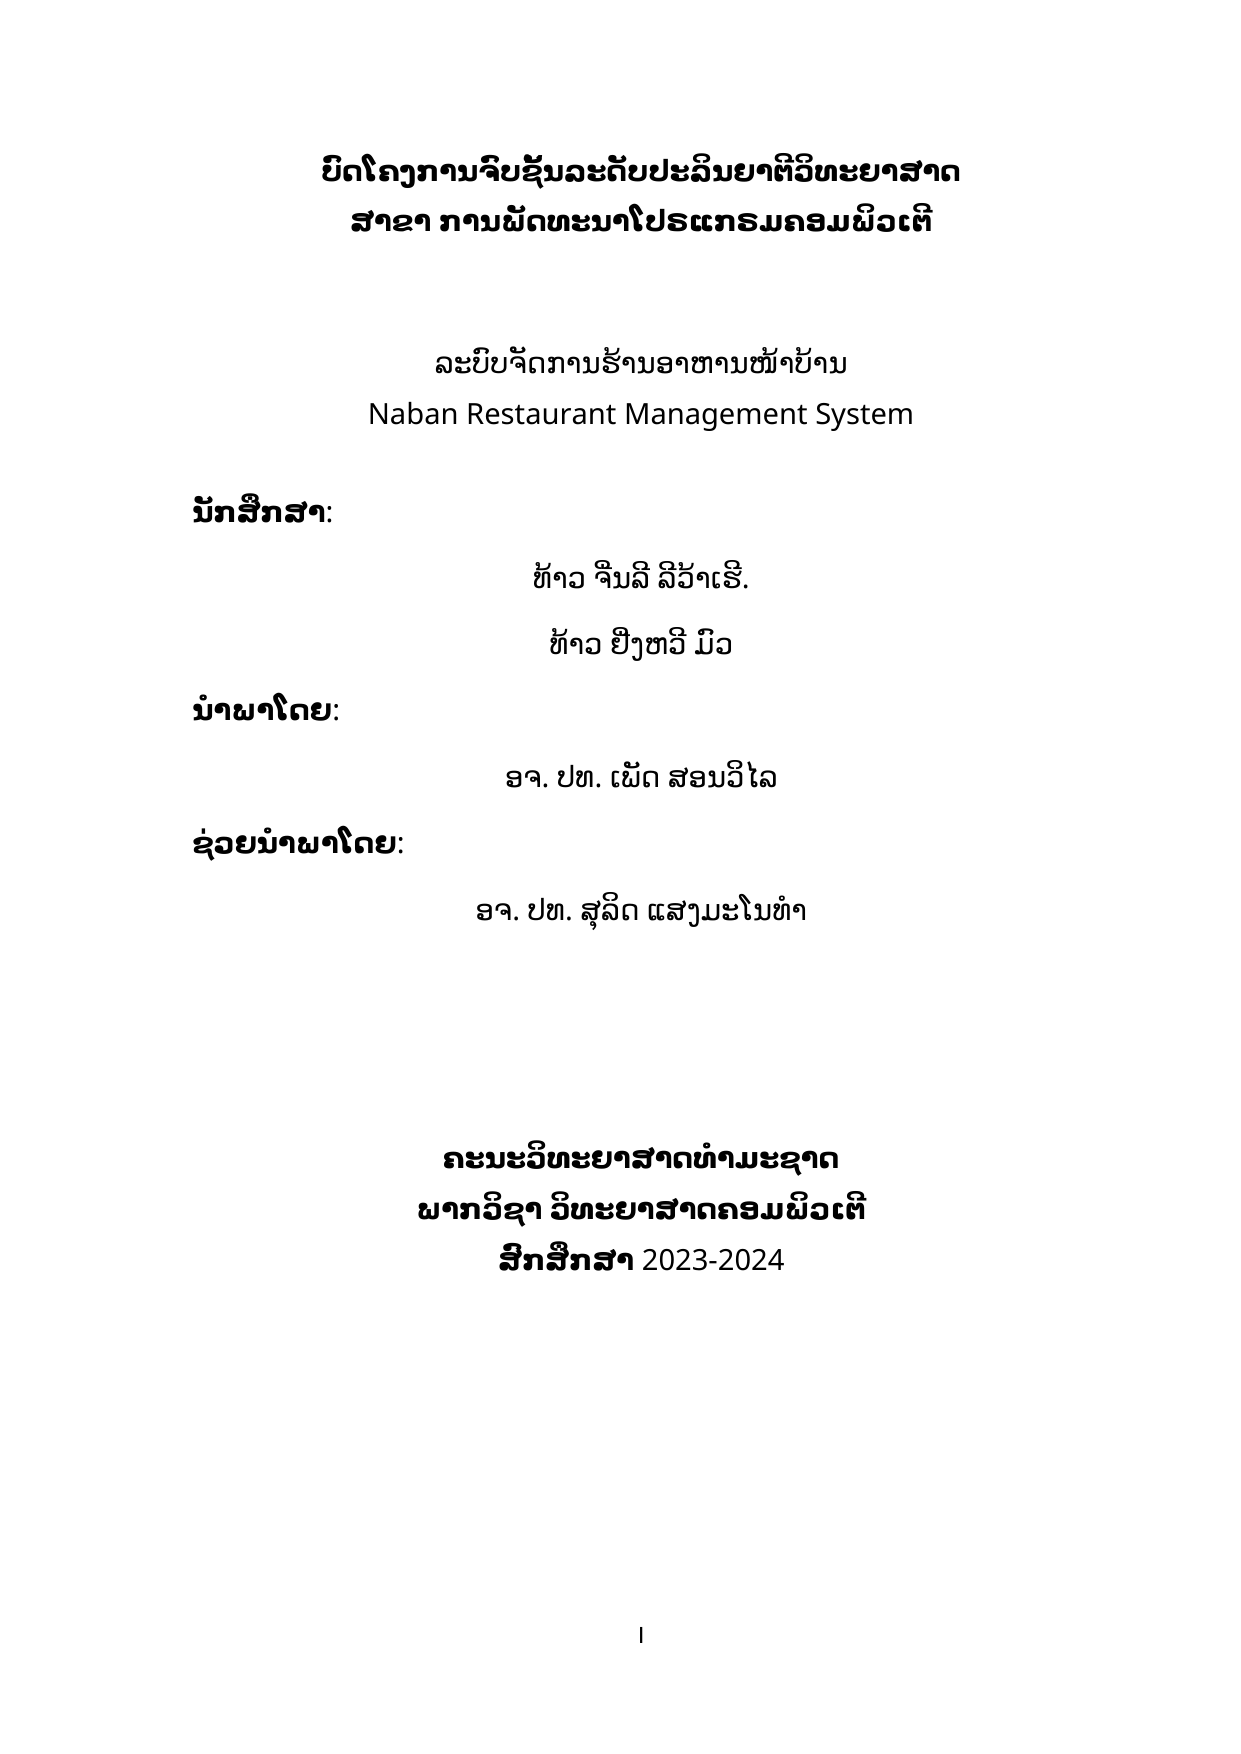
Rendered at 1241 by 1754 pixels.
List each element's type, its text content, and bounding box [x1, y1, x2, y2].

text ບົດໂຄງການຈົບຊັ້ນລະດັບປະລິນຍາຕີວິທະຍາສາດ [192, 150, 1090, 194]
text ລະບົບຈັດການຮ້ານອາຫານໜ້າບ້ານ [192, 342, 1090, 387]
text ພາກວິຊາ ວິທະຍາສາດຄອມພິວເຕີ [192, 1188, 1090, 1232]
text ນັກສຶກສາ: [192, 491, 1090, 535]
text ອຈ. ປທ. ສຸລິດ ແສງມະໂນທໍາ [192, 889, 1090, 933]
text ອຈ. ປທ. ເພັດ ສອນວິໄລ [192, 756, 1090, 800]
text ຄະນະວິທະຍາສາດທໍາມະຊາດ [192, 1138, 1090, 1182]
text ທ້າວ ຈີ່ນລີ ລີວ້າເຮີ. [192, 557, 1090, 602]
text ນໍາພາໂດຍ: [192, 690, 1090, 734]
text ສາຂາ ການພັດທະນາໂປຣແກຣມຄອມພິວເຕີ [192, 201, 1090, 245]
text ສົກສຶກສາ 2023-2024 [192, 1239, 1090, 1283]
text Naban Restaurant Management System [192, 393, 1090, 433]
text ຊ່ວຍນໍາພາໂດຍ: [192, 822, 1090, 867]
text ທ້າວ ຢີ່ງຫວີ ມົວ [192, 624, 1090, 668]
